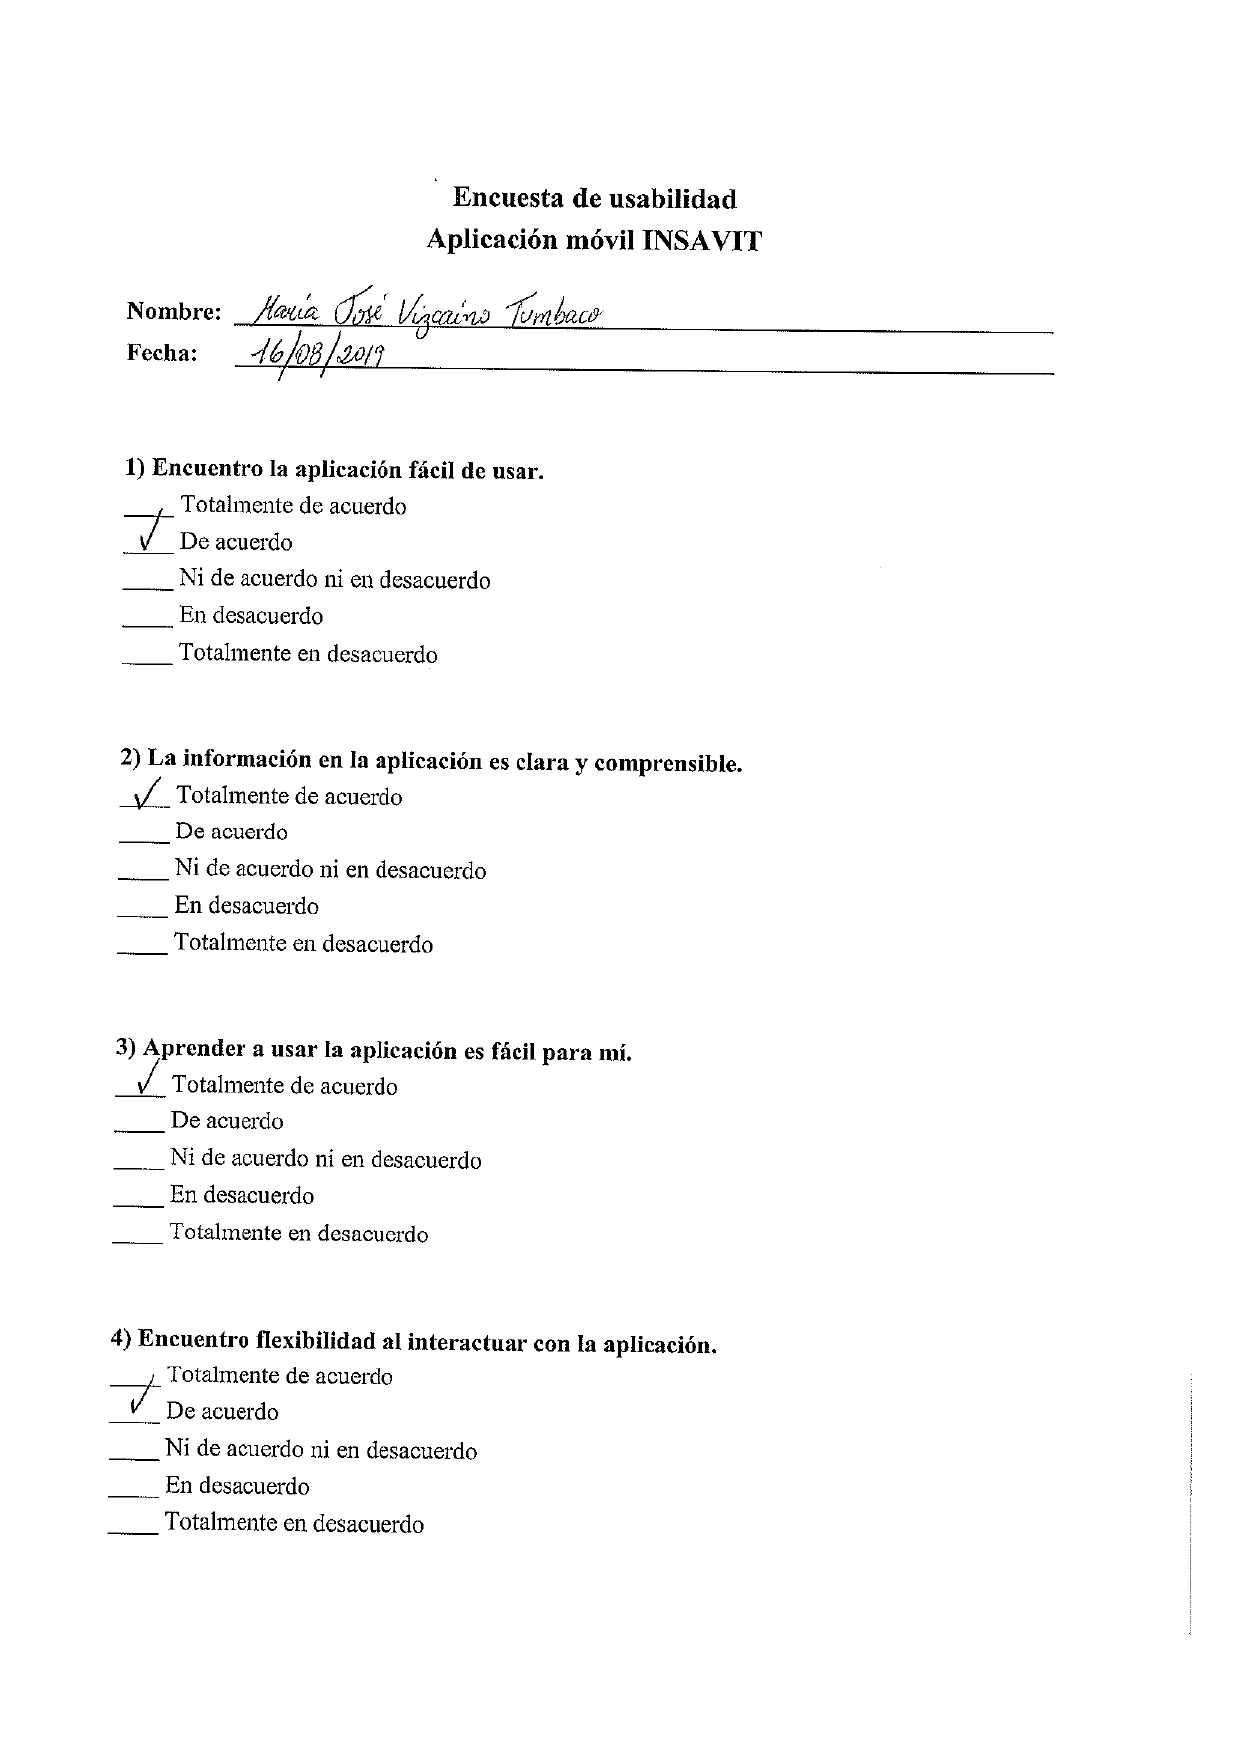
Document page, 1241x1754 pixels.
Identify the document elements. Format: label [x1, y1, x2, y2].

picture [0, 177, 1202, 1636]
